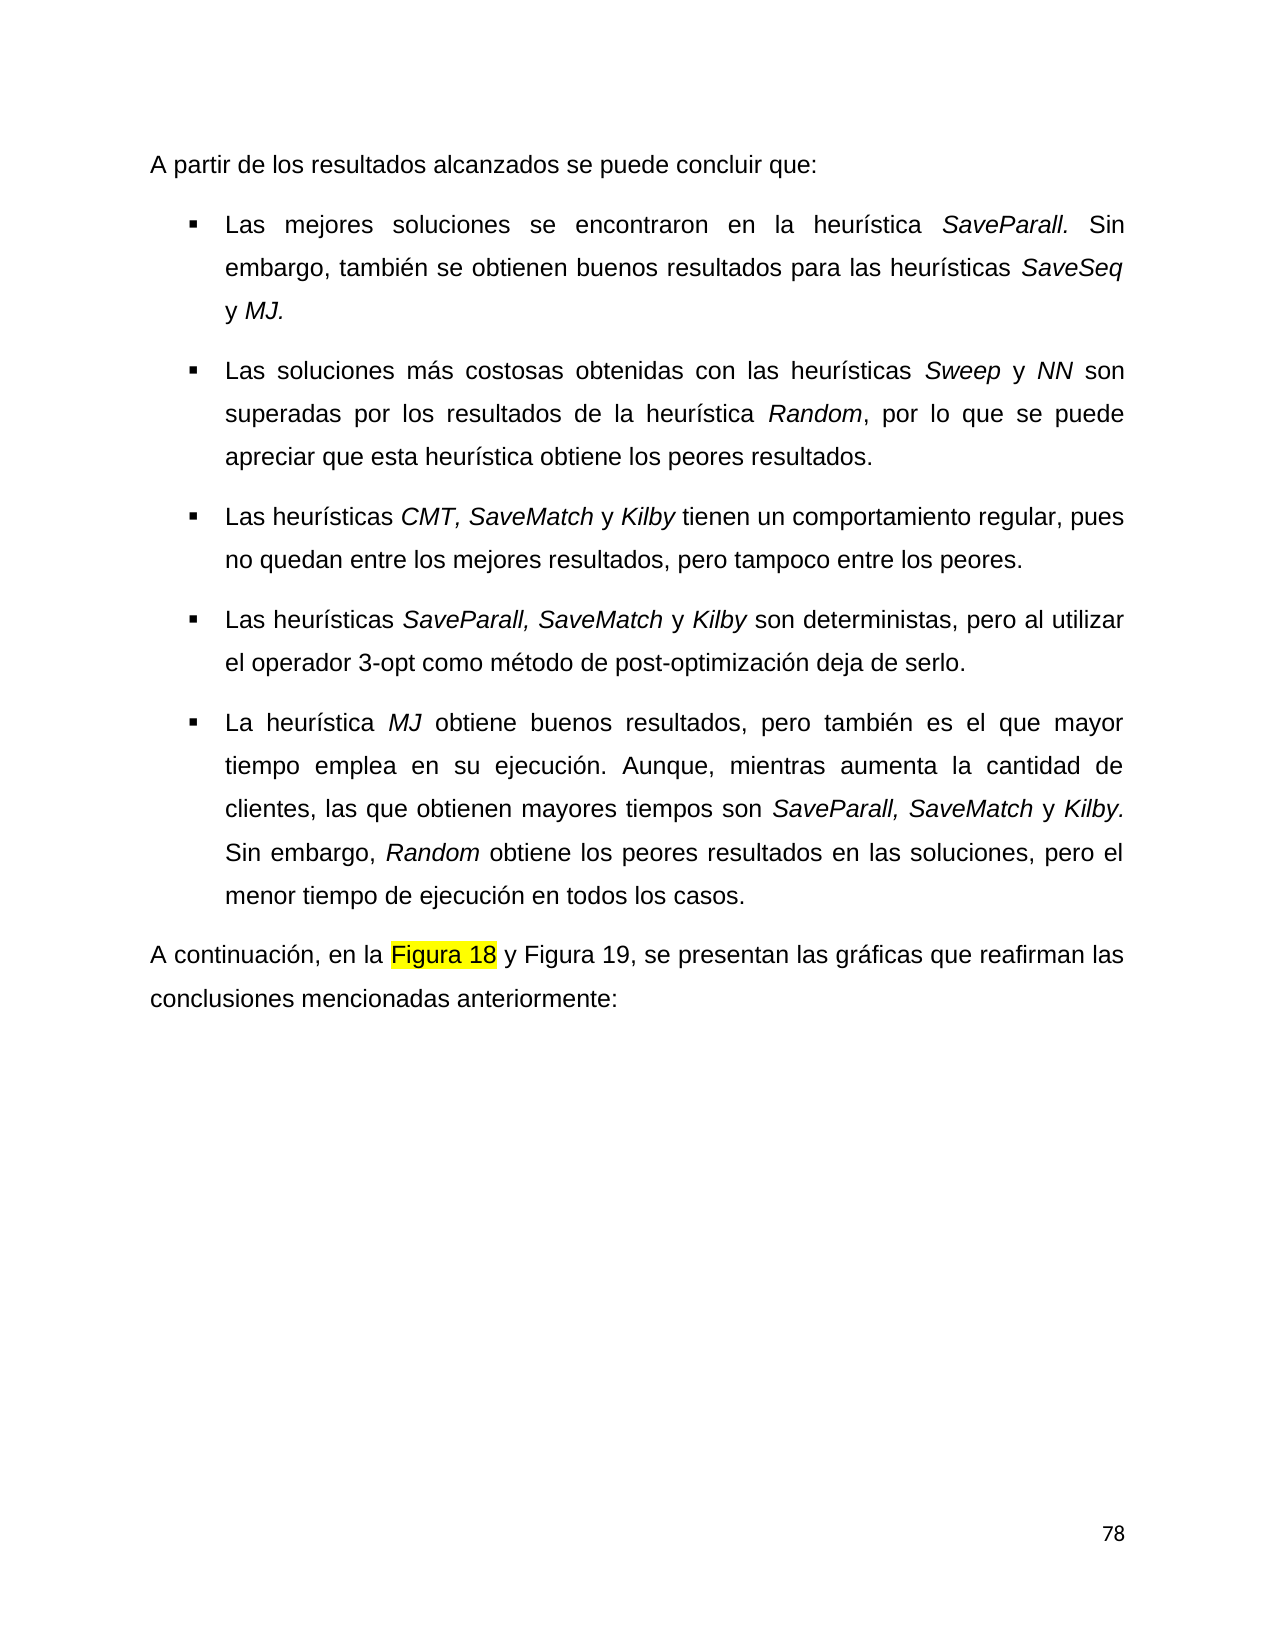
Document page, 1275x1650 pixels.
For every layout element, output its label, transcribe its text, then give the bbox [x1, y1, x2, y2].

text A partir de los resultados alcanzados se puede concluir que: [150, 150, 1125, 179]
text A continuación, en la Figura 18 y Figura 19, se presentan las gráficas que reafirman las conclusiones mencionadas anteriormente: [150, 941, 1125, 1012]
list Las mejores soluciones se encontraron en la heurística SaveParall. Sin embargo, también se obtienen buenos resultados para las heurísticas SaveSeq y MJ. [187, 210, 1125, 325]
list Las soluciones más costosas obtenidas con las heurísticas Sweep y NN son superadas por los resultados de la heurística Random, por lo que se puede apreciar que esta heurística obtiene los peores resultados. [187, 356, 1125, 471]
list La heurística MJ obtiene buenos resultados, pero también es el que mayor tiempo emplea en su ejecución. Aunque, mientras aumenta la cantidad de clientes, las que obtienen mayores tiempos son SaveParall, SaveMatch y Kilby. Sin embargo, Random obtiene los peores resultados en las soluciones, pero el menor tiempo de ejecución en todos los casos. [187, 708, 1125, 909]
list Las heurísticas SaveParall, SaveMatch y Kilby son deterministas, pero al utilizar el operador 3-opt como método de post-optimización deja de serlo. [187, 605, 1125, 677]
list Las heurísticas CMT, SaveMatch y Kilby tienen un comportamiento regular, pues no quedan entre los mejores resultados, pero tampoco entre los peores. [187, 502, 1125, 574]
